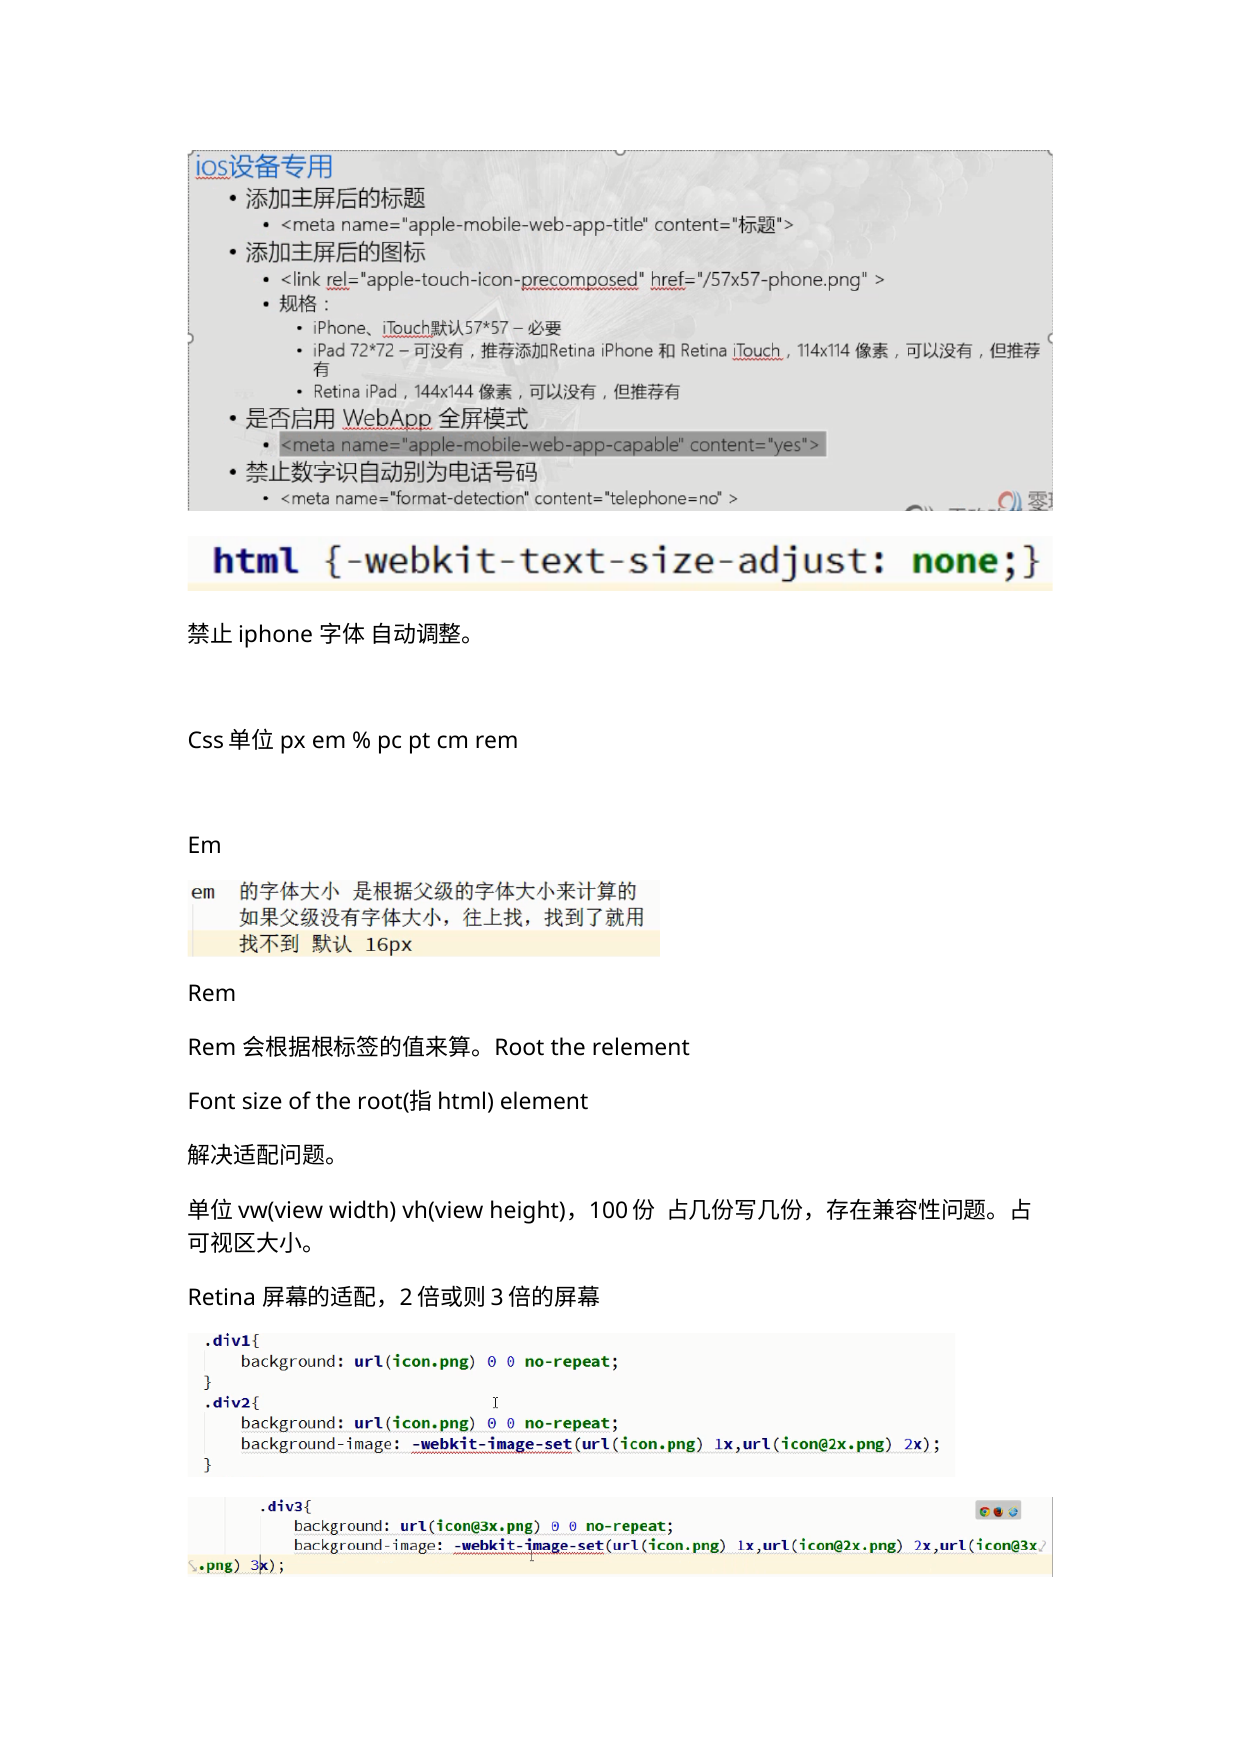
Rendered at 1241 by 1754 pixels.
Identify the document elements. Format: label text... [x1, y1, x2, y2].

picture [187, 880, 660, 957]
picture [187, 150, 1053, 511]
picture [187, 1497, 1053, 1577]
text Em [187, 828, 1053, 860]
text 解决适配问题。 [187, 1137, 1053, 1171]
text Rem 会根据根标签的值来算。Root the relement [187, 1029, 1053, 1062]
text Rem [187, 977, 1053, 1008]
text Retina 屏幕的适配，2倍或则3倍的屏幕 [187, 1279, 1053, 1312]
text 单位vw(view width) vh(view height)，100份 占几份写几份，存在兼容性问题。占可视区大小。 [187, 1191, 1053, 1258]
text 禁止iphone 字体 自动调整。 [187, 616, 1053, 649]
picture [187, 536, 1053, 591]
text Font size of the root(指html) element [187, 1083, 1053, 1117]
text Css单位 px em % pc pt cm rem [187, 722, 1053, 756]
picture [187, 1333, 956, 1477]
